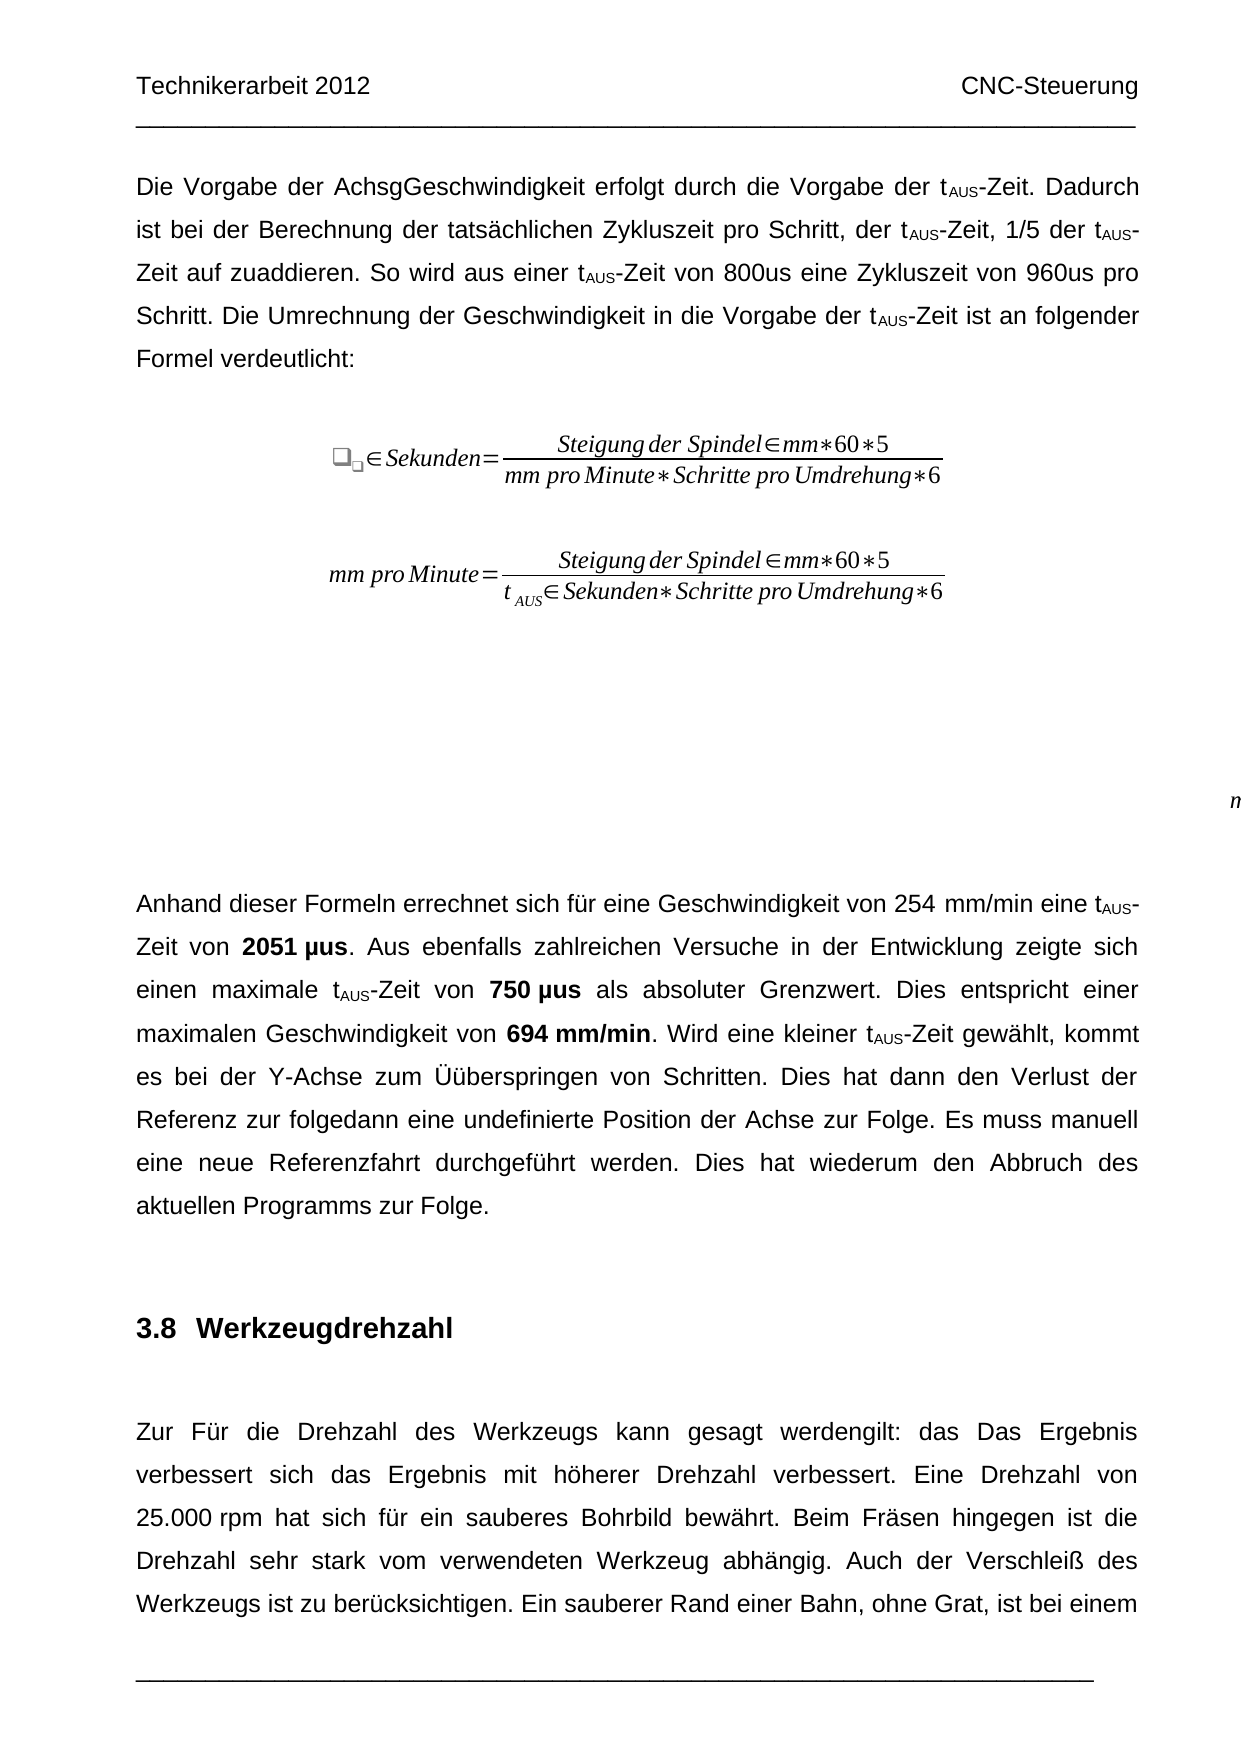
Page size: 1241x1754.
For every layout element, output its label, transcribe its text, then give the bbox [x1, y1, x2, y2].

subtitle Werkzeugdrehzahl [136, 1311, 1140, 1344]
text Anhand dieser Formeln errechnet sich für eine Geschwindigkeit von 254mm/min eine tAUS-Zeit von 2051s. Aus ebenfalls zahlreichen Versuche in der Entwicklung zeigte sich einen maximale tAUS-Zeit von 750s als absoluter Grenzwert. Dies entspricht einer maximalen Geschwindigkeit von 694mm/min. Wird eine kleiner tAUS-Zeit gewählt, kommt es bei der Y-Achse zum berspringen von Schritten. Dies hat . Es muss eine Referenzfahrt durchgeführt werden. Dies hat wiederum den Abbruch des aktuellen Programms zur Folge. [136, 889, 1140, 1220]
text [136, 1417, 1140, 1618]
text Die Vorgabe der eschwindigkeit erfolgt durch die Vorgabe der tAUS-Zeit. Die Umrechnung der Geschwindigkeit in die Vorgabe der tAUS-Zeit ist an folgender Formel verdeutlicht: [136, 171, 1140, 373]
